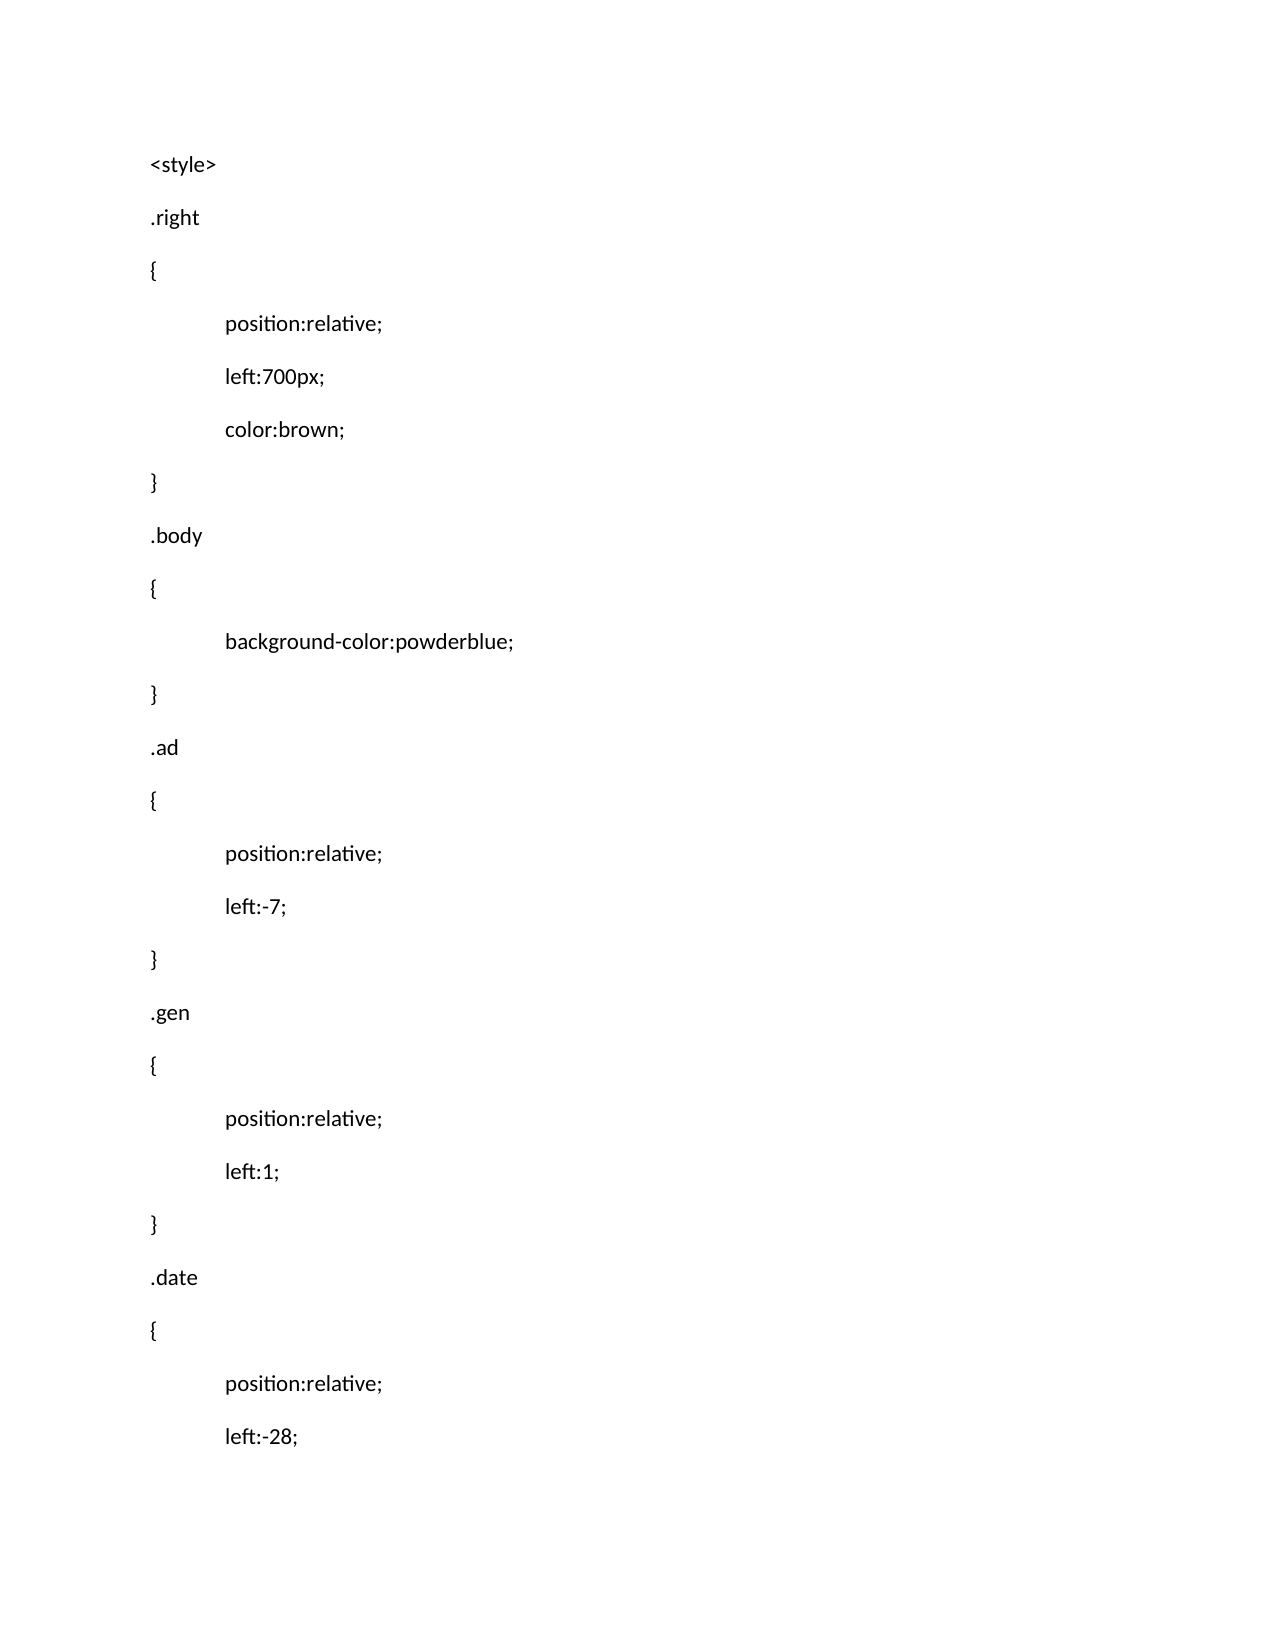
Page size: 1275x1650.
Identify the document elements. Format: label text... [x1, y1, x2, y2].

text { [150, 256, 1125, 284]
text { [150, 574, 1125, 602]
text } [150, 945, 1125, 973]
text position:relative; [150, 839, 1125, 867]
text position:relative; [150, 1104, 1125, 1132]
text left:700px; [150, 362, 1125, 390]
text .date [150, 1263, 1125, 1291]
text left:-7; [150, 892, 1125, 920]
text .gen [150, 998, 1125, 1026]
text left:1; [150, 1157, 1125, 1185]
text .body [150, 521, 1125, 549]
text position:relative; [150, 309, 1125, 337]
text left:-28; [150, 1422, 1125, 1451]
text } [150, 1210, 1125, 1238]
text color:brown; [150, 415, 1125, 443]
text background-color:powderblue; [150, 627, 1125, 655]
text } [150, 468, 1125, 496]
text position:relative; [150, 1369, 1125, 1397]
text <style> [150, 150, 1125, 178]
text { [150, 1316, 1125, 1344]
text { [150, 786, 1125, 814]
text { [150, 1051, 1125, 1079]
text .ad [150, 733, 1125, 761]
text .right [150, 203, 1125, 231]
text } [150, 680, 1125, 708]
